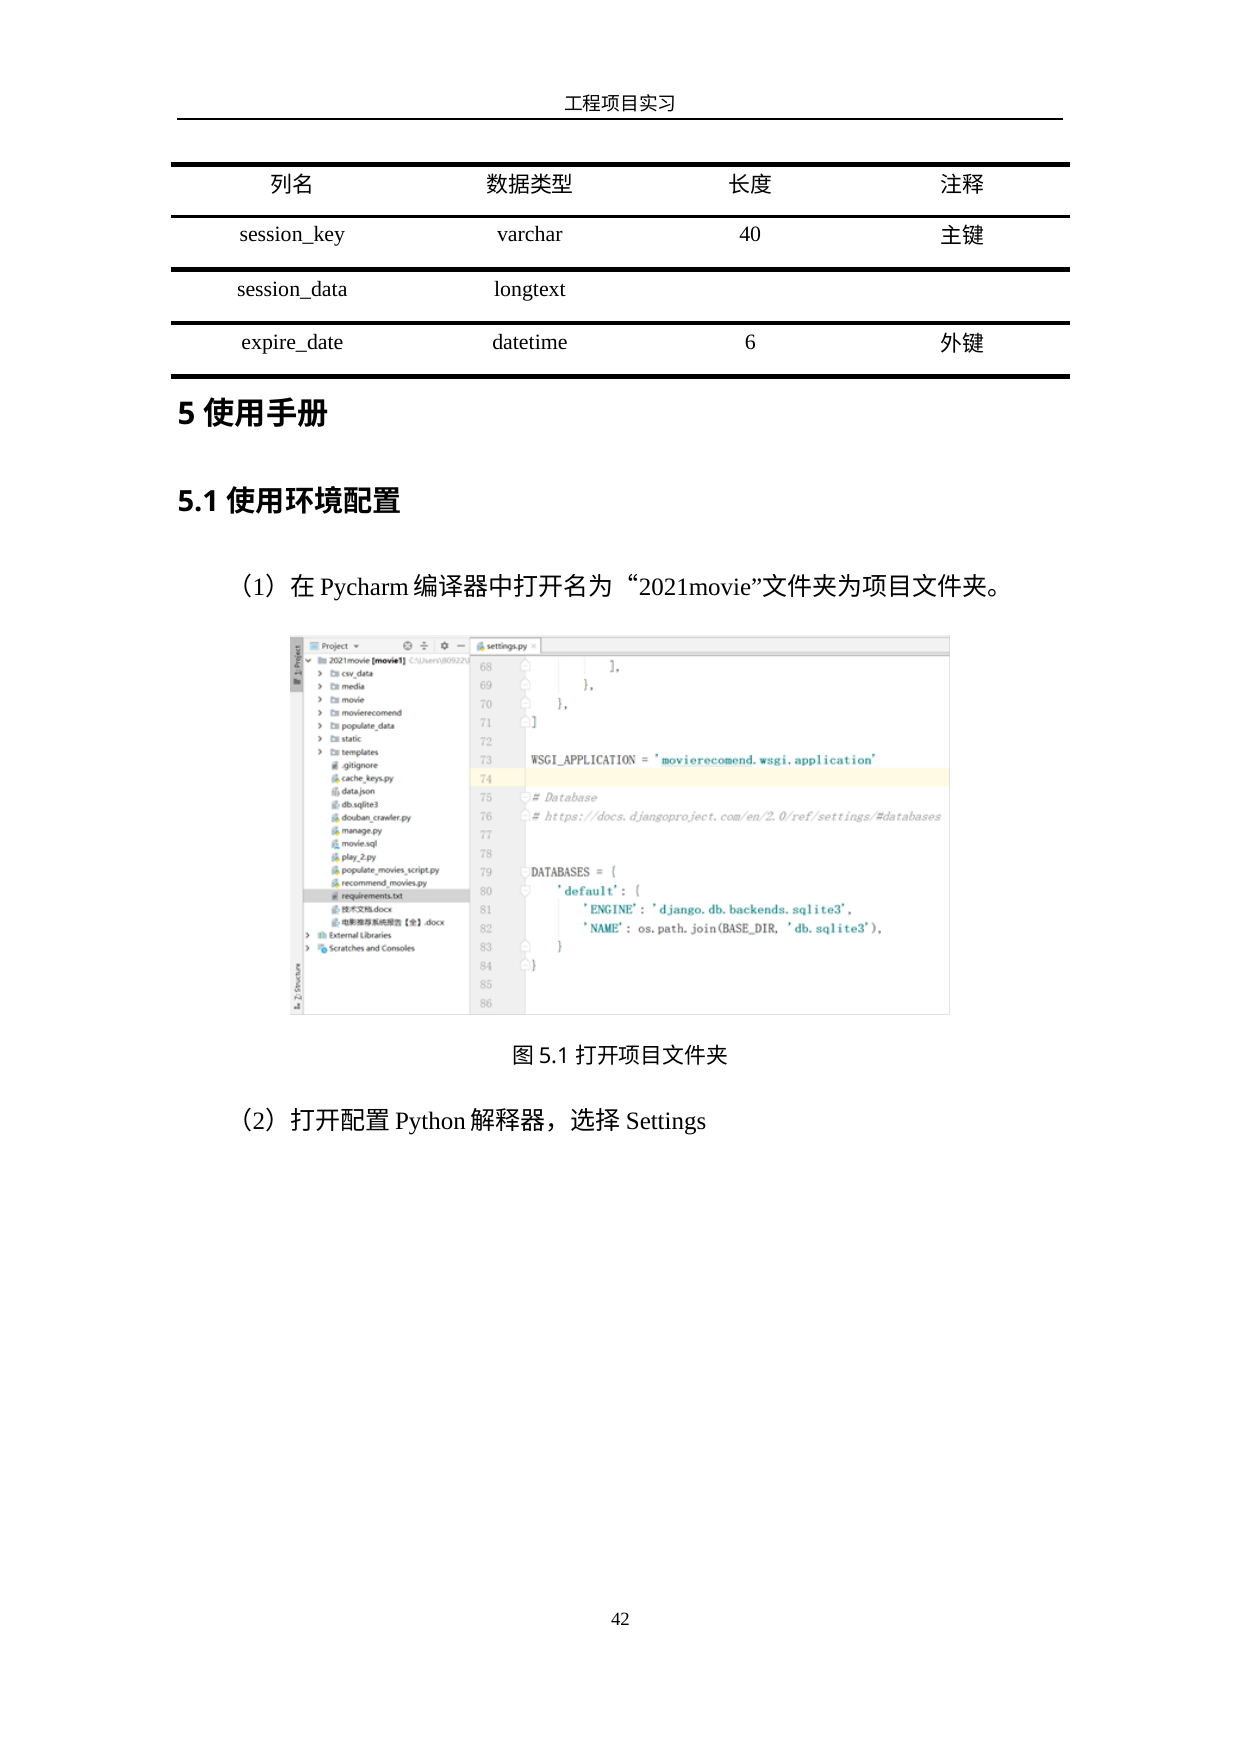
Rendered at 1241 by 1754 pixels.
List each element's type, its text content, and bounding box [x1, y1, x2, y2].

text （2）打开配置Python解释器，选择Settings [177, 1086, 1063, 1151]
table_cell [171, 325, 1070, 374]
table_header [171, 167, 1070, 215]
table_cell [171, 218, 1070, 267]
subtitle 5.1 使用环境配置 [177, 466, 1063, 531]
subtitle 5 使用手册 [177, 379, 1063, 443]
text 图5.1 打开项目文件夹 [177, 1038, 1063, 1071]
picture [290, 635, 950, 1016]
text （1）在Pycharm编译器中打开名为“2021movie”文件夹为项目文件夹。 [177, 552, 1063, 617]
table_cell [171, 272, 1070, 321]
